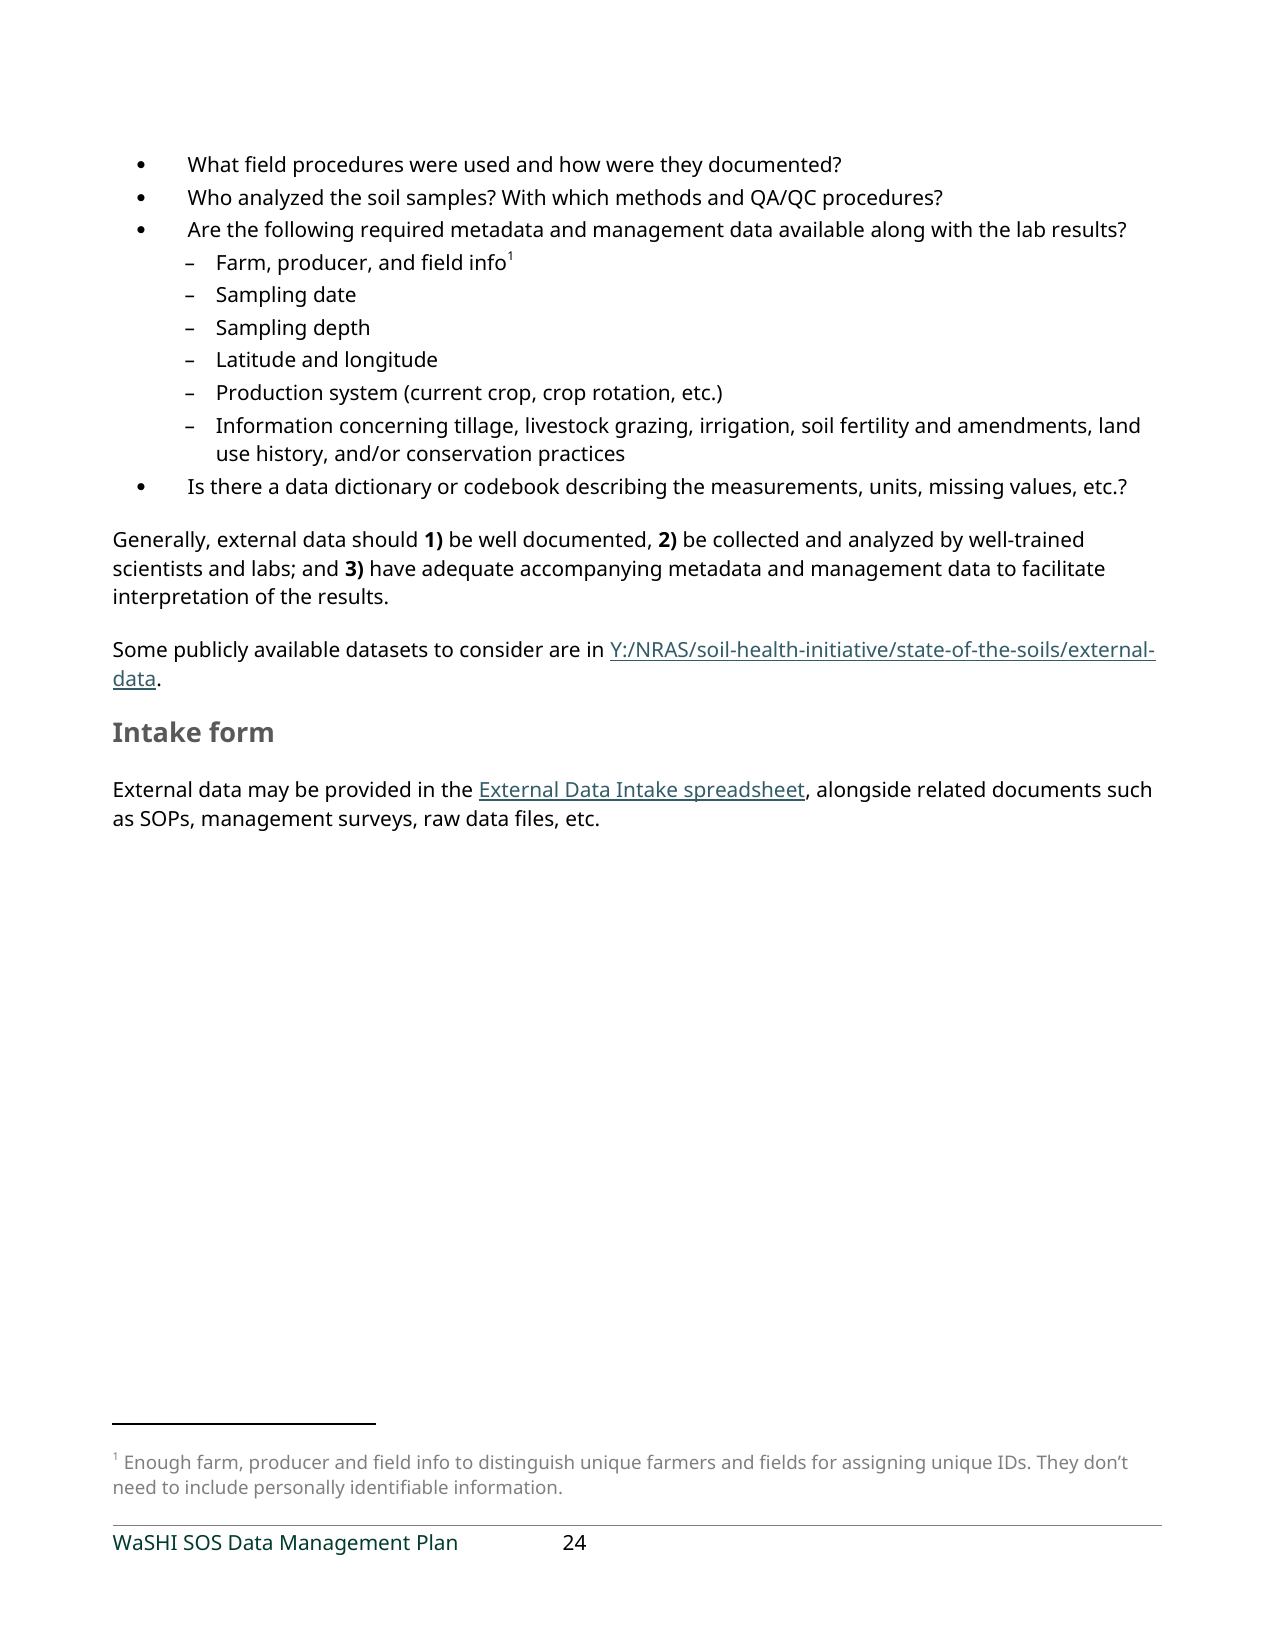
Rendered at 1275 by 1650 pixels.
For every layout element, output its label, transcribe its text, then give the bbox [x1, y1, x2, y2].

text Some publicly available datasets to consider are in Y:/NRAS/soil-health-initiative/state-of-the-soils/external-data. [112, 636, 1162, 692]
list Latitude and longitude [184, 346, 1162, 374]
list Information concerning tillage, livestock grazing, irrigation, soil fertility and amendments, land use history, and/or conservation practices [184, 411, 1162, 468]
text Generally, external data should 1) be well documented, 2) be collected and analyzed by well-trained scientists and labs; and 3) have adequate accompanying metadata and management data to facilitate interpretation of the results. [112, 525, 1162, 611]
text External data may be provided in the External Data Intake spreadsheet, alongside related documents such as SOPs, management surveys, raw data files, etc. [112, 775, 1162, 832]
list What field procedures were used and how were they documented? [137, 150, 1162, 178]
list Who analyzed the soil samples? With which methods and QA/QC procedures? [137, 183, 1162, 211]
list Production system (current crop, crop rotation, etc.) [184, 378, 1162, 407]
list Sampling date [184, 280, 1162, 309]
list Are the following required metadata and management data available along with the lab results? [137, 215, 1162, 244]
list Sampling depth [184, 313, 1162, 341]
subtitle Intake form [112, 713, 1162, 750]
list Is there a data dictionary or codebook describing the measurements, units, missing values, etc.? [137, 472, 1162, 500]
list Farm, producer, and field info [184, 248, 1162, 276]
